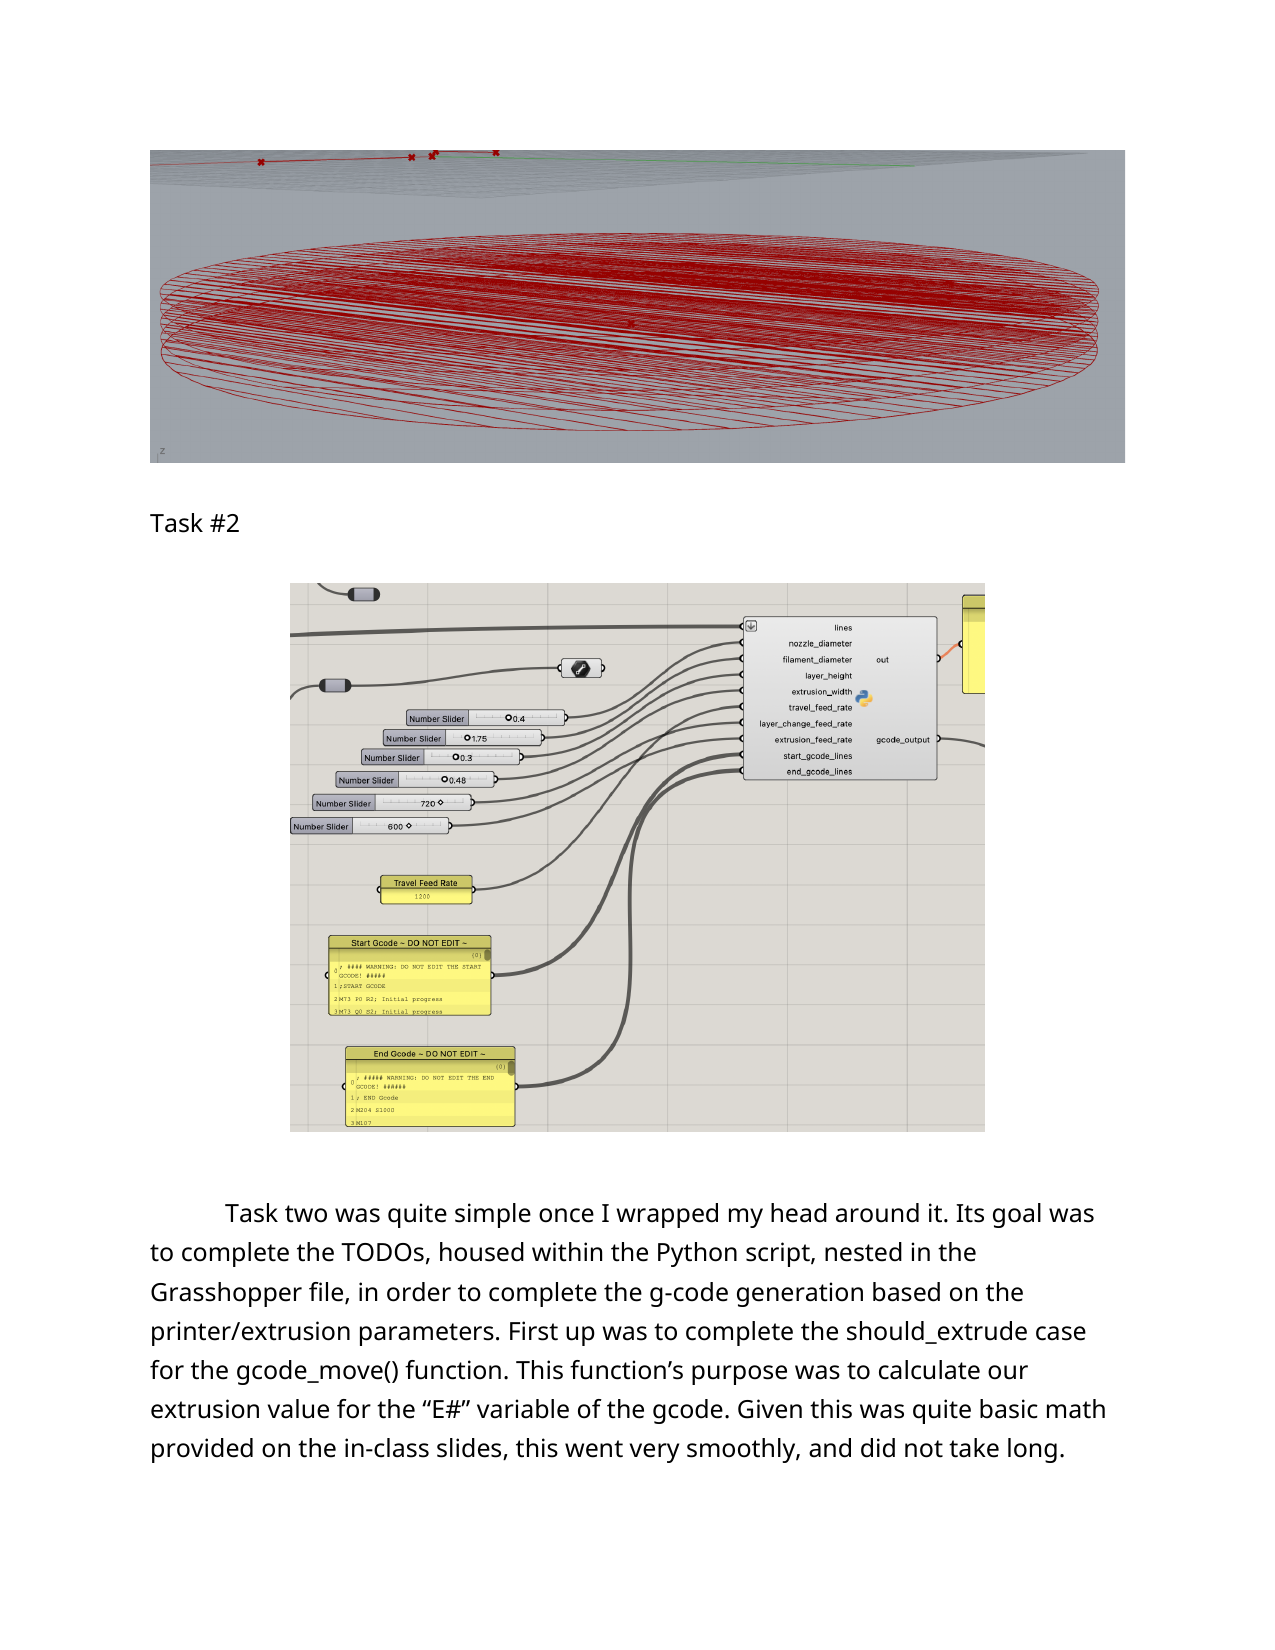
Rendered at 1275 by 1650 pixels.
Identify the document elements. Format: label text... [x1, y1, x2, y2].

picture [150, 150, 1125, 463]
picture [290, 583, 985, 1132]
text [150, 1196, 1125, 1465]
text Task #2 [150, 506, 1125, 539]
